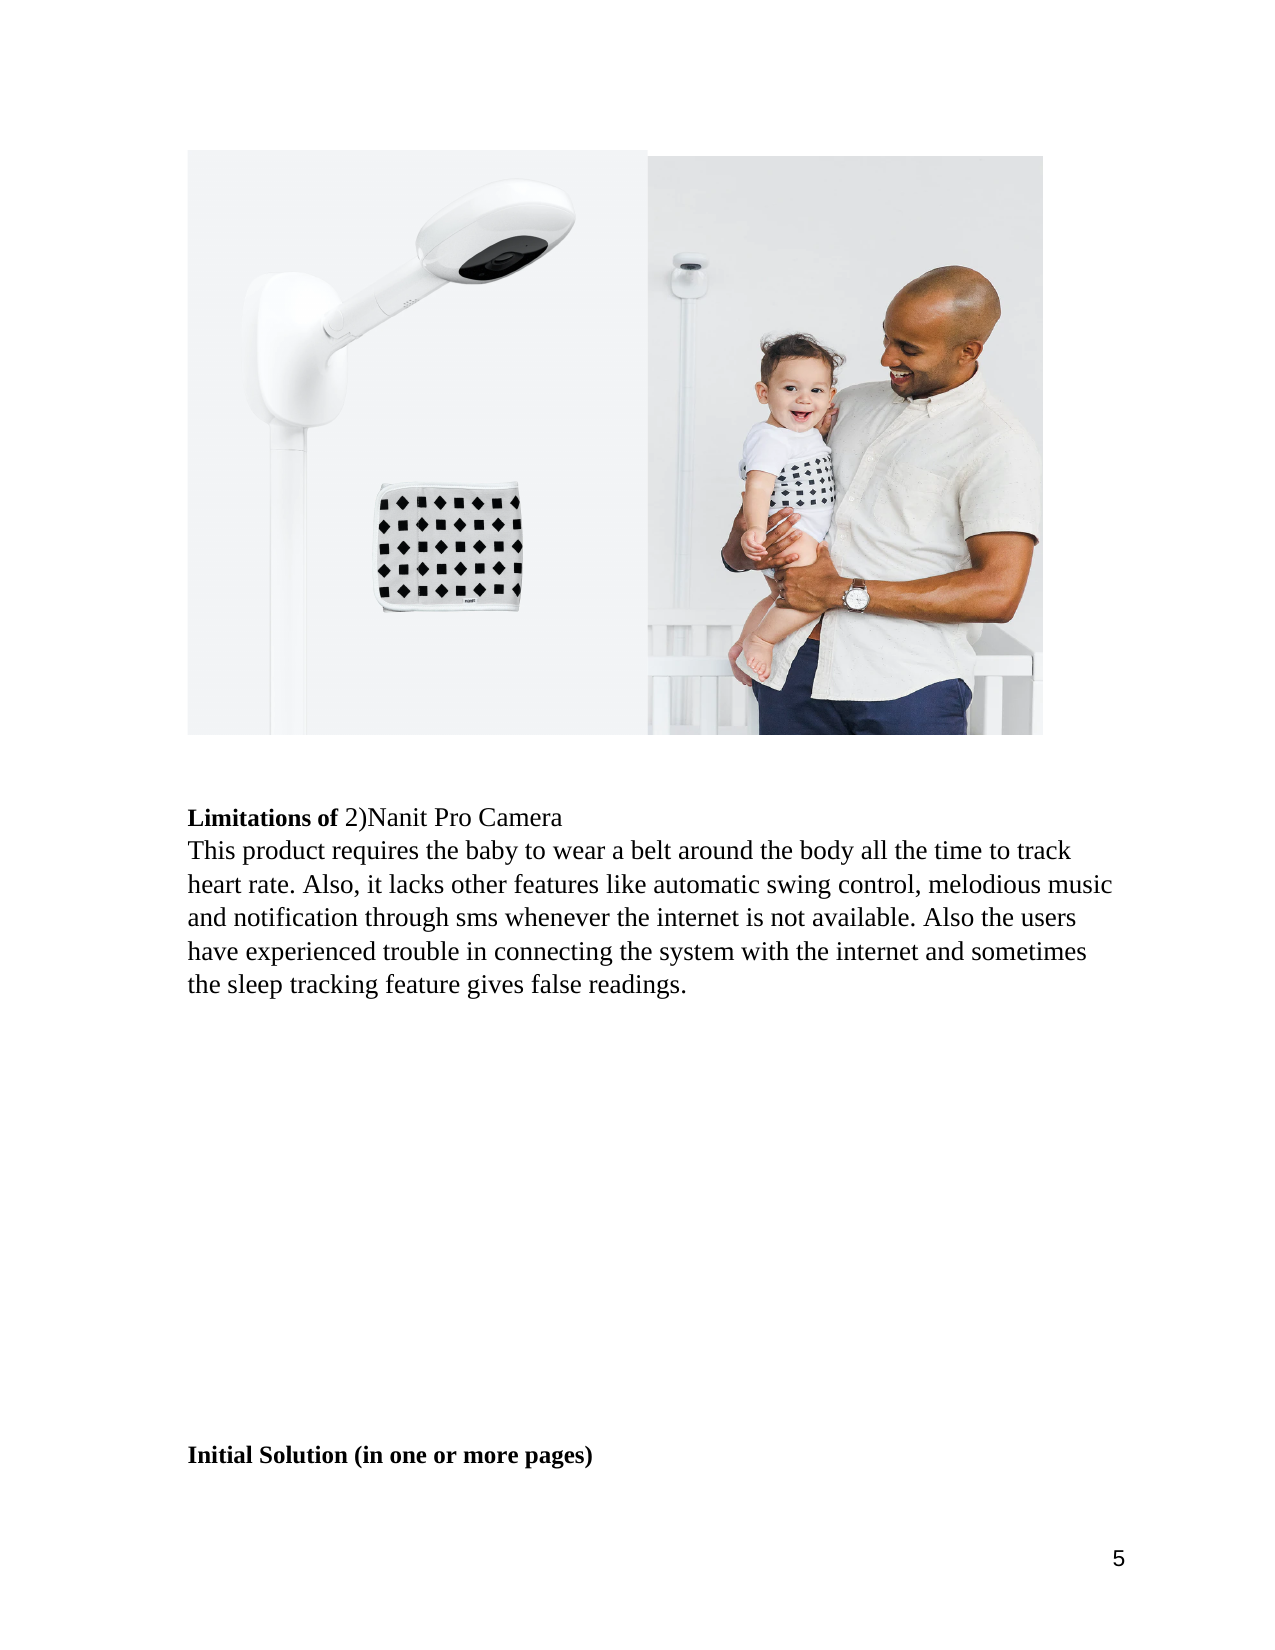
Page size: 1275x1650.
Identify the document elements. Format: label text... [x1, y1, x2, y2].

picture [187, 150, 1043, 735]
text Initial Solution (in one or more pages) [187, 1441, 1125, 1469]
text Limitations of 2)Nanit Pro Camera This product requires the baby to wear a belt around the body all the time to track heart rate. Also, it lacks other features like automatic swing control, melodious music and notification through sms whenever the internet is not available. Also the users have experienced trouble in connecting the system with the internet and sometimes the sleep tracking feature gives false readings. [187, 801, 1125, 1000]
